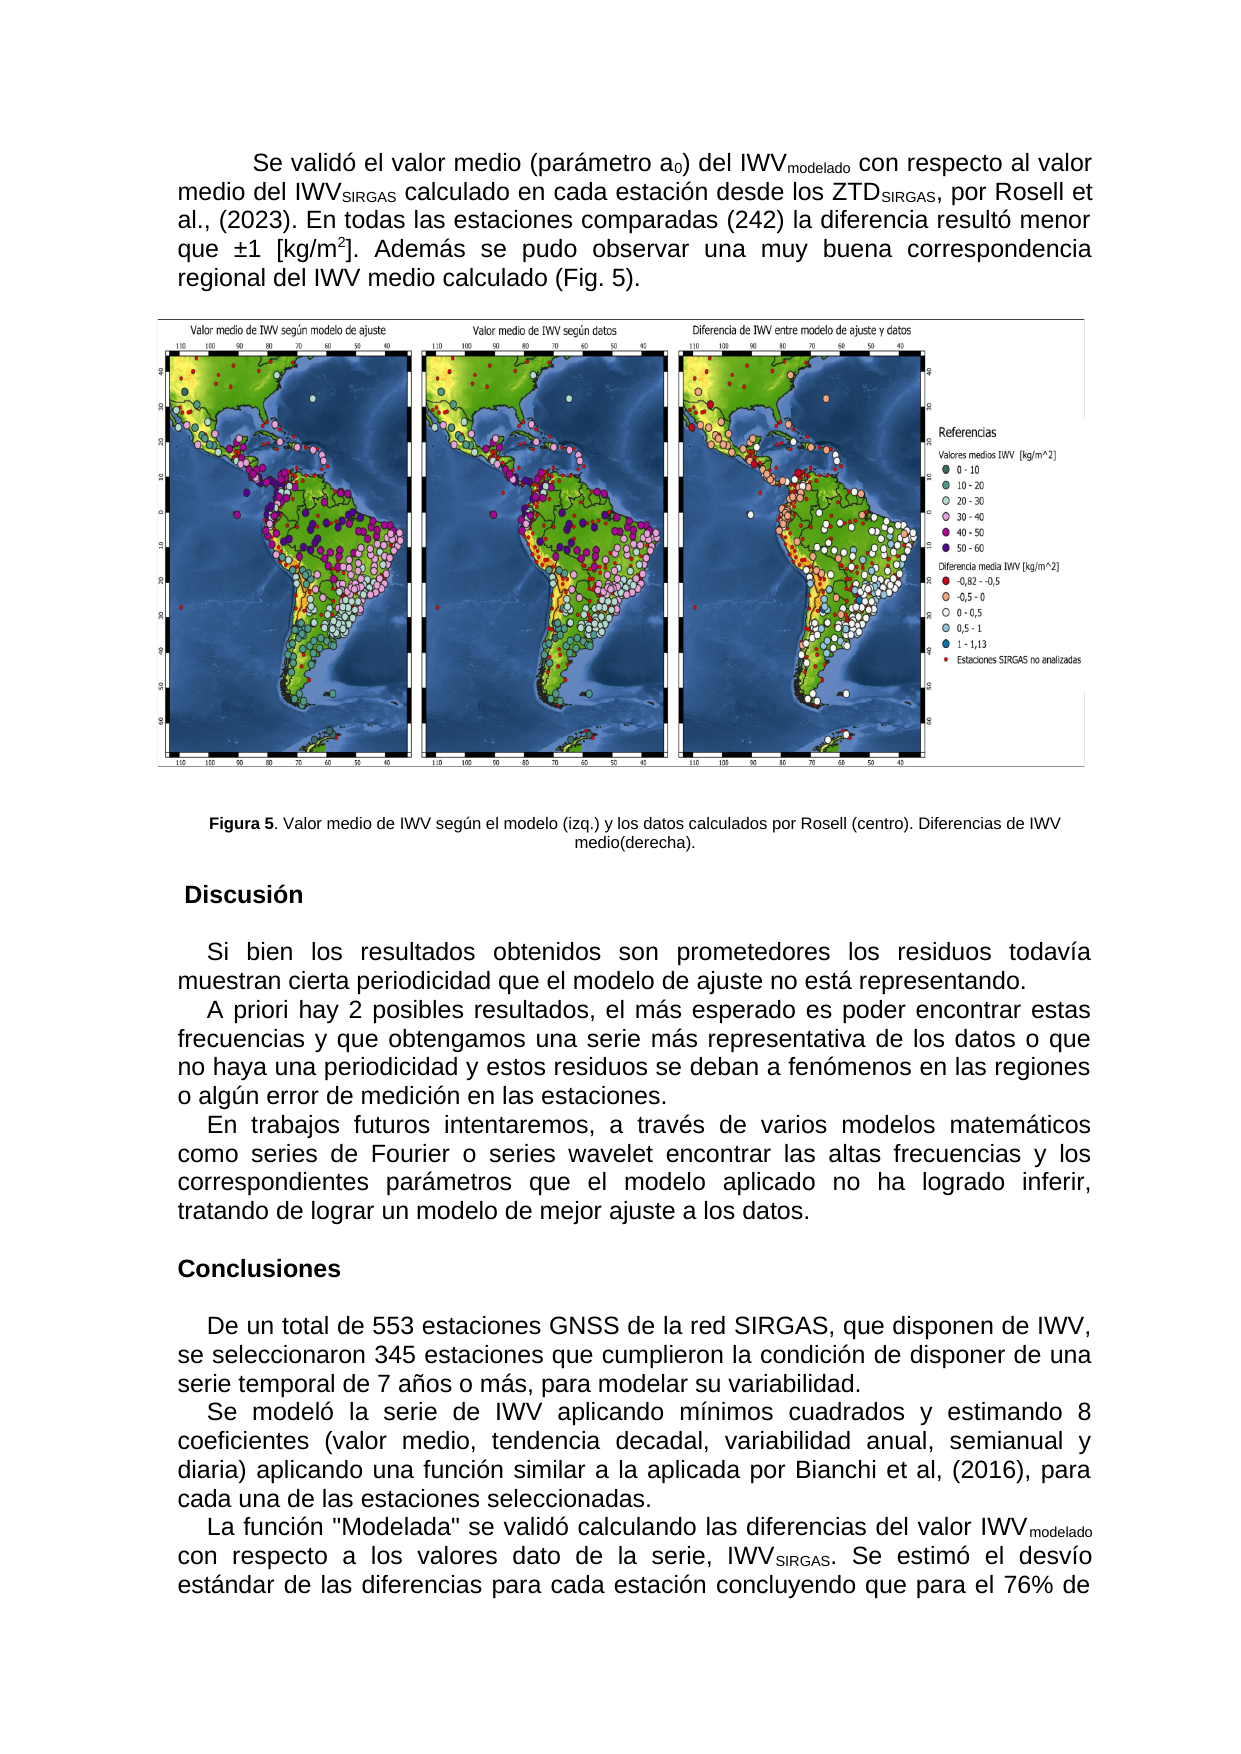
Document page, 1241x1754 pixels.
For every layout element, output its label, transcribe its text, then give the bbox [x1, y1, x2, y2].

text De un total de 553 estaciones GNSS de la red SIRGAS, que disponen de IWV, se seleccionaron 345 estaciones que cumplieron la condición de disponer de una serie temporal de 7 años o más, para modelar su variabilidad. [177, 1311, 1093, 1397]
text A priori hay 2 posibles resultados, el más esperado es poder encontrar estas frecuencias y que obtengamos una serie más representativa de los datos o que no haya una periodicidad y estos residuos se deban a fenómenos en las regiones o algún error de medición en las estaciones. [177, 995, 1093, 1110]
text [177, 1512, 1093, 1598]
text Conclusiones [177, 1253, 1093, 1282]
text Figura 5. Valor medio de IWV según el modelo (izq.) y los datos calculados por Rosell (centro). Diferencias de IWV medio(derecha). [177, 813, 1093, 852]
text Discusión [177, 881, 1093, 909]
picture [157, 319, 1085, 767]
text Si bien los resultados obtenidos son prometedores los residuos todavía muestran cierta periodicidad que el modelo de ajuste no está representando. [177, 937, 1093, 995]
text Se modeló la serie de IWV aplicando mínimos cuadrados y estimando 8 coeficientes (valor medio, tendencia decadal, variabilidad anual, semianual y diaria) aplicando una función similar a la aplicada por Bianchi et al, (2016), para cada una de las estaciones seleccionadas. [177, 1397, 1093, 1512]
text En trabajos futuros intentaremos, a través de varios modelos matemáticos como series de Fourier o series wavelet encontrar las altas frecuencias y los correspondientes parámetros que el modelo aplicado no ha logrado inferir, tratando de lograr un modelo de mejor ajuste a los datos. [177, 1110, 1093, 1225]
text Se validó el valor medio (parámetro a0) del IWVmodelado con respecto al valor medio del IWVSIRGAS calculado en cada estación desde los ZTDSIRGAS, por Rosell et al., (2023). En todas las estaciones comparadas (242) la diferencia resultó menor que ±1 [kg/m2]. Además se pudo observar una muy buena correspondencia regional del IWV medio calculado (Fig. 5). [177, 148, 1093, 291]
